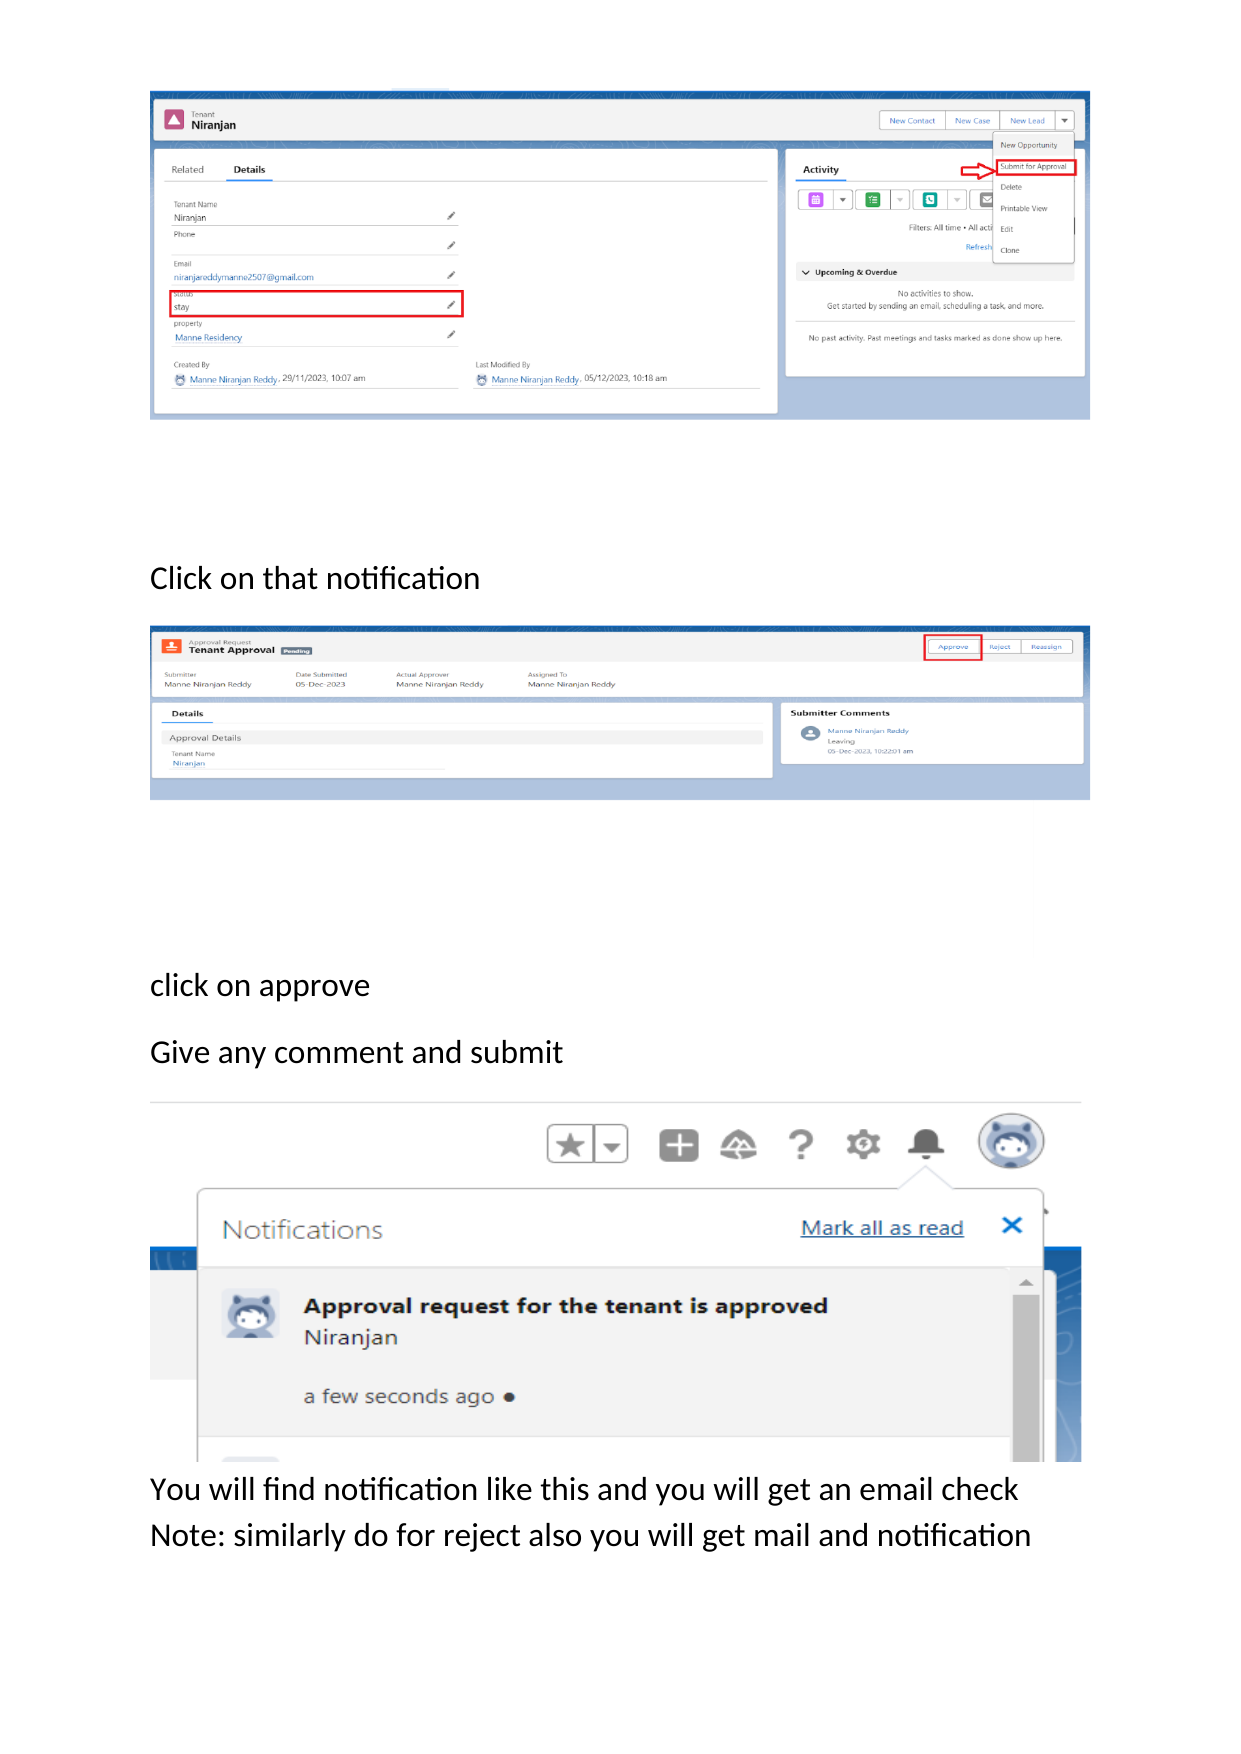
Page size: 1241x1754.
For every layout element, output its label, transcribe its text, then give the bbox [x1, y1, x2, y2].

text Click on that notification [150, 552, 1090, 598]
picture [150, 625, 1091, 958]
text Give any comment and submit [150, 1031, 1090, 1072]
picture [150, 1098, 1082, 1462]
picture [150, 88, 1091, 552]
text click on approve [150, 958, 1090, 1004]
